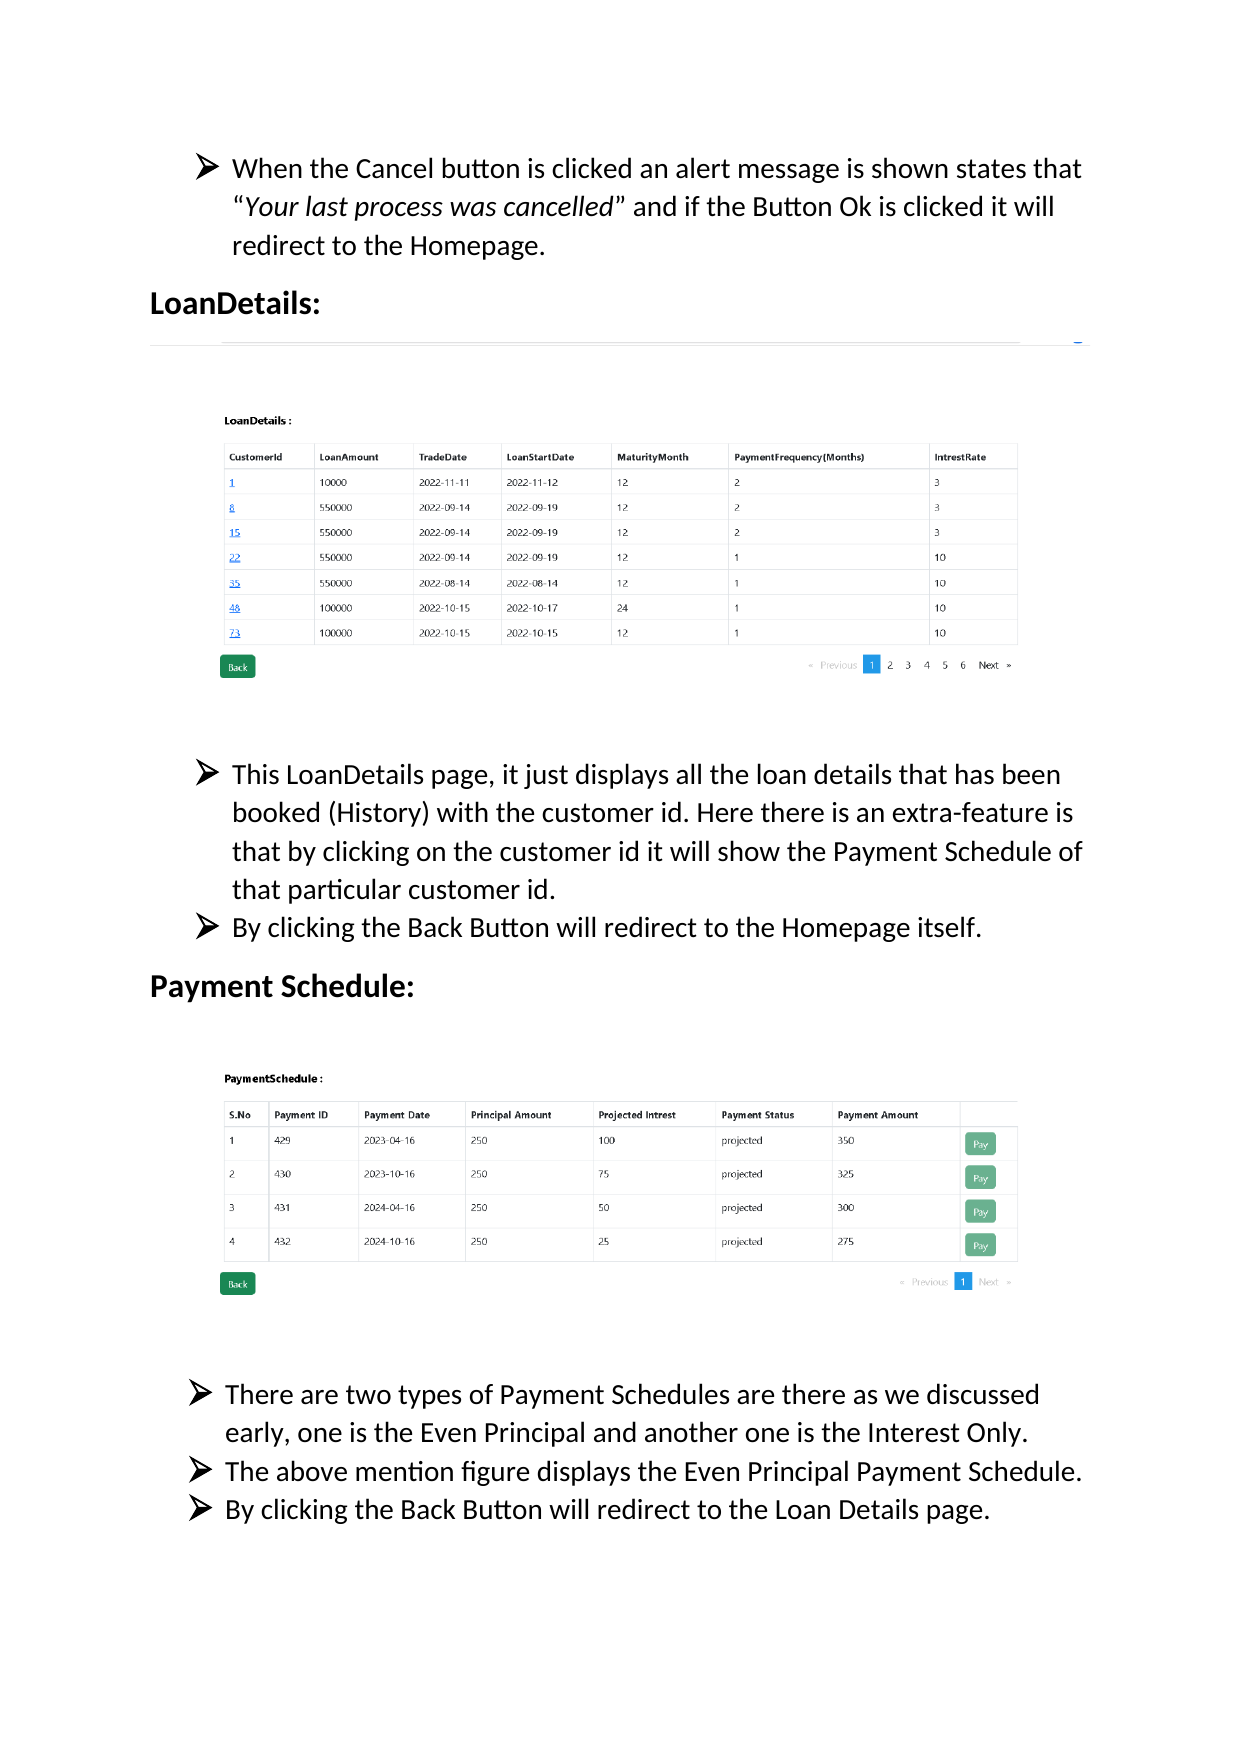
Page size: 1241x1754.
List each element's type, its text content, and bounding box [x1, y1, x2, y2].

picture [150, 342, 1091, 737]
list This LoanDetails page, it just displays all the loan details that has been booked (History) with the customer id. Here there is an extra-feature is that by clicking on the customer id it will show the Payment Schedule of that particular customer id. [194, 756, 1090, 907]
list When the Cancel button is clicked an alert message is shown states that “Your last process was cancelled” and if the Button Ok is clicked it will redirect to the Homepage. [194, 150, 1090, 262]
picture [150, 1025, 1091, 1358]
list There are two types of Payment Schedules are there as we discussed early, one is the Even Principal and another one is the Interest Only. [187, 1376, 1090, 1450]
text Payment Schedule: [150, 964, 1090, 1005]
list By clicking the Back Button will redirect to the Homepage itself. [194, 909, 1090, 945]
text LoanDetails: [150, 282, 1090, 323]
list The above mention figure displays the Even Principal Payment Schedule. [187, 1453, 1090, 1488]
list By clicking the Back Button will redirect to the Loan Details page. [187, 1491, 1090, 1527]
